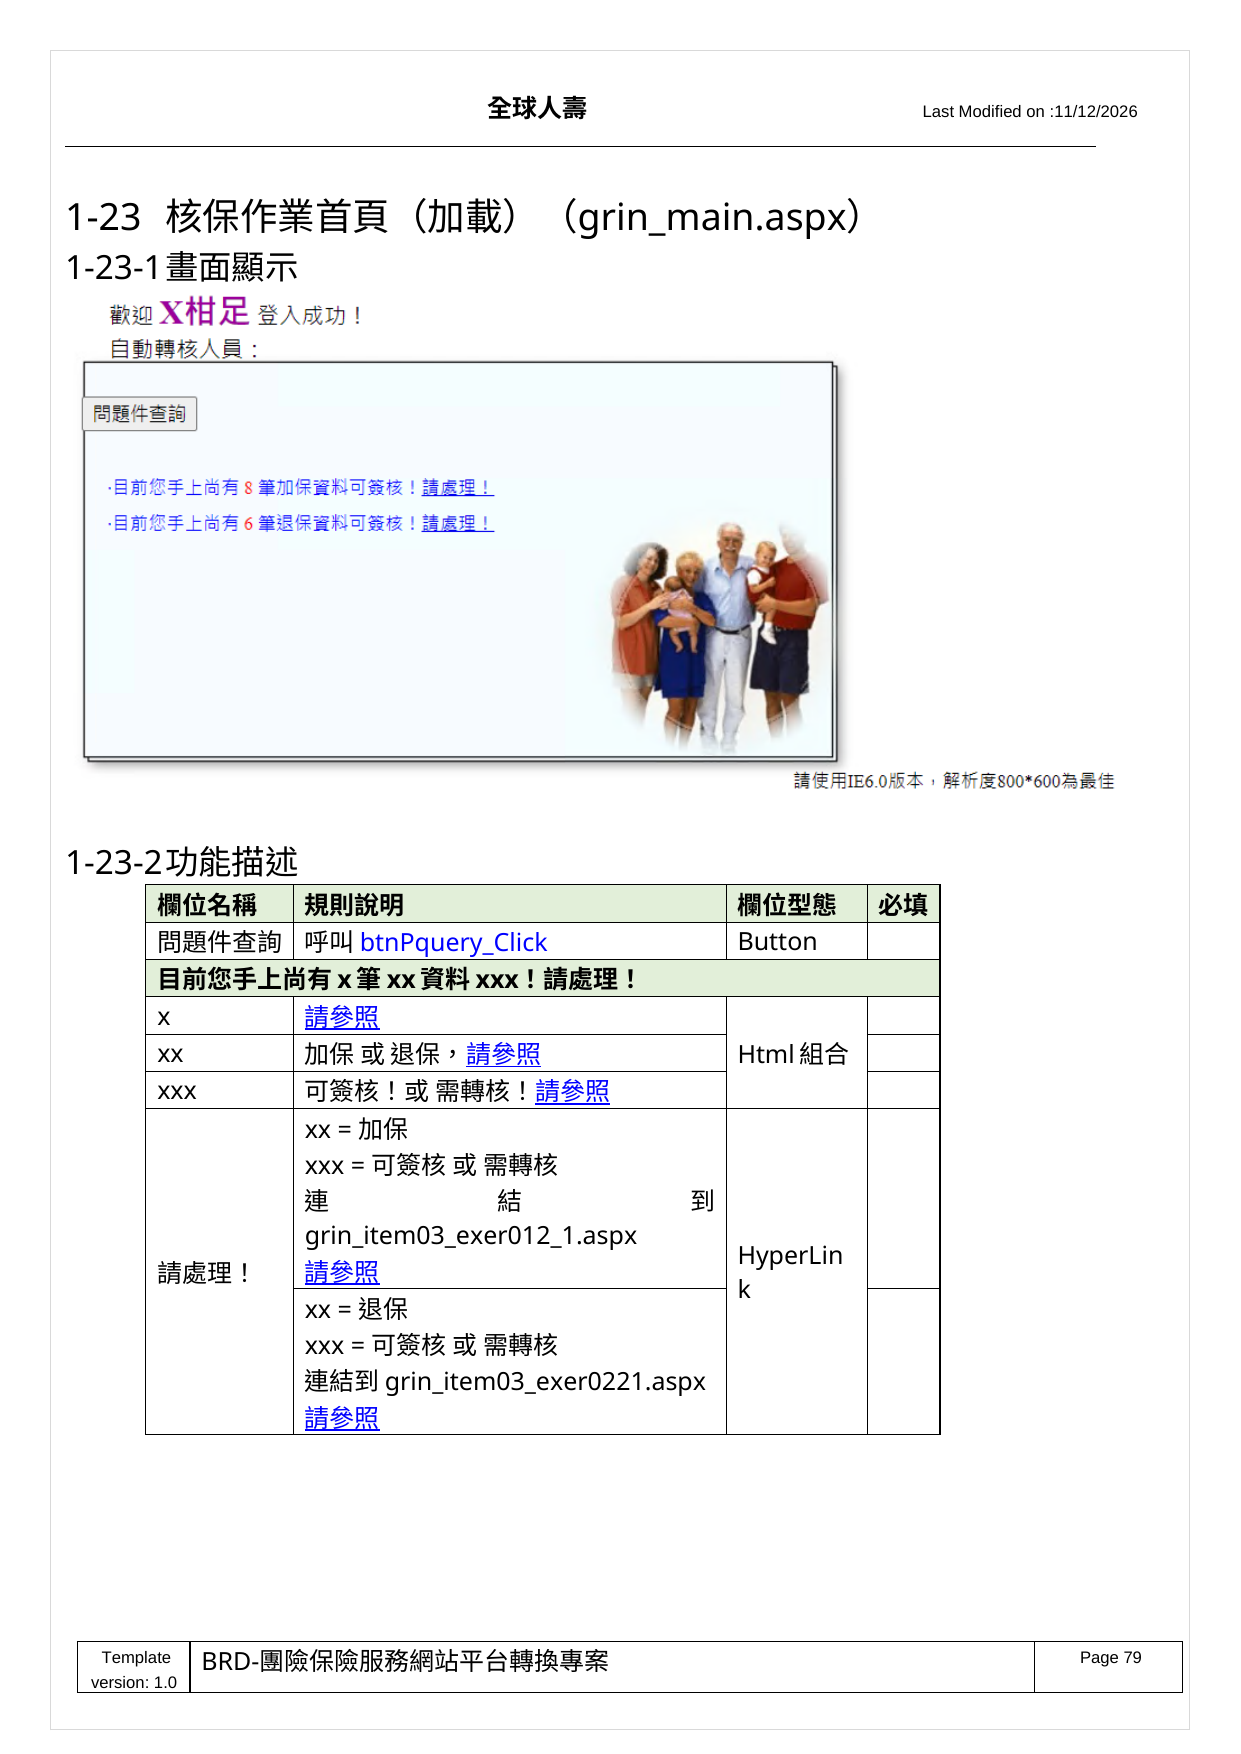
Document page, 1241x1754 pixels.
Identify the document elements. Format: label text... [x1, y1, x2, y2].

table_cell [868, 1289, 939, 1434]
subtitle 核保作業首頁（加載）（grin_main.aspx） [65, 186, 1137, 241]
picture [65, 289, 1138, 802]
table_cell 呼叫btnPquery_Click [294, 923, 726, 959]
table_cell 請參照 [294, 997, 726, 1033]
subtitle 功能描述 [65, 836, 1137, 884]
table_cell HyperLink [727, 1109, 867, 1434]
table_header 規則說明 [294, 885, 726, 922]
subtitle 畫面顯示 [65, 241, 1137, 289]
table_cell 加保 或 退保，請參照 [294, 1035, 726, 1071]
table_header 欄位型態 [727, 885, 867, 922]
table_cell Html組合 [727, 997, 867, 1108]
table_cell 問題件查詢 [146, 923, 293, 959]
table_cell 目前您手上尚有x筆xx資料xxx！請處理！ [146, 960, 939, 996]
table_cell [868, 1072, 939, 1108]
table_cell 請處理！ [146, 1109, 293, 1434]
table_cell Button [727, 923, 867, 959]
table_cell x [146, 997, 293, 1033]
table_cell [868, 1109, 939, 1288]
table_header 必填 [868, 885, 939, 922]
table_cell [868, 923, 939, 959]
table_cell xx = 退保 xxx = 可簽核 或 需轉核 連結到grin_item03_exer0221.aspx 請參照 [294, 1289, 726, 1434]
table_header 欄位名稱 [146, 885, 293, 922]
table_cell xxx [146, 1072, 293, 1108]
table_cell [868, 997, 939, 1033]
table_cell xx = 加保 xxx = 可簽核 或 需轉核 連結到grin_item03_exer012_1.aspx 請參照 [294, 1109, 726, 1288]
table_cell xx [146, 1035, 293, 1071]
table_cell 可簽核！或 需轉核！請參照 [294, 1072, 726, 1108]
table_cell [868, 1035, 939, 1071]
